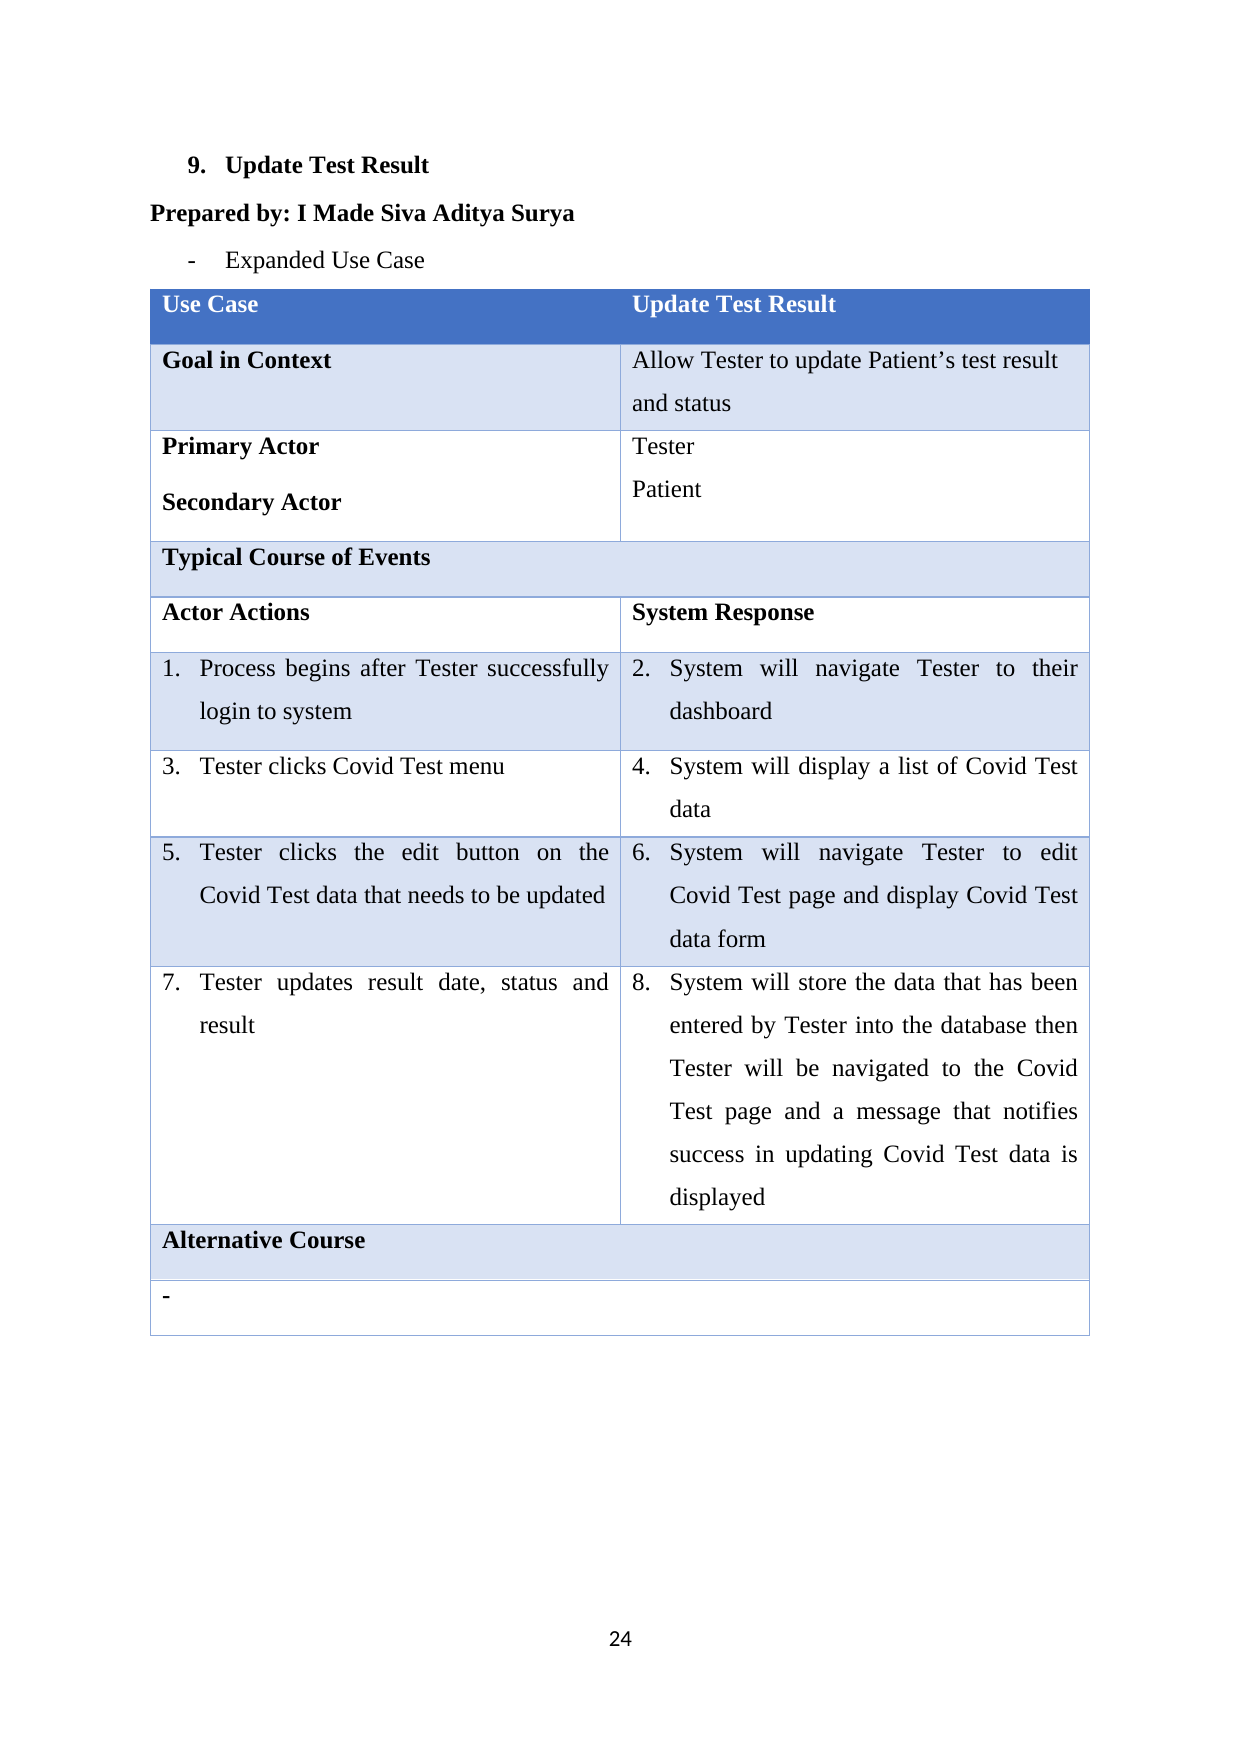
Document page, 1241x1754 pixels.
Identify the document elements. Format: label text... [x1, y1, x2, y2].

table_cell Tester clicks Covid Test menu [151, 751, 620, 836]
table_cell Tester clicks the edit button on the Covid Test data that needs to be updated [151, 838, 620, 966]
table_cell Tester updates result date, status and result [151, 967, 620, 1224]
table_cell System will store the data that has been entered by Tester into the database then Tester will be navigated to the Covid Test page and a message that notifies success in updating Covid Test data is displayed [621, 967, 1089, 1224]
table_cell Tester Patient [621, 431, 1089, 541]
table_header Use Case [151, 290, 620, 344]
text Prepared by: I Made Siva Aditya Surya [150, 198, 1090, 226]
table_cell Allow Tester to update Patient’s test result and status [621, 345, 1089, 430]
table_cell System will navigate Tester to edit Covid Test page and display Covid Test data form [621, 838, 1089, 966]
list Update Test Result [187, 150, 1090, 179]
list Expanded Use Case [187, 245, 1090, 274]
table_cell Primary Actor Secondary Actor [151, 431, 620, 541]
table_cell Goal in Context [151, 345, 620, 430]
table_cell System will display a list of Covid Test data [621, 751, 1089, 836]
table_cell - [151, 1281, 1089, 1335]
table_cell Typical Course of Events [151, 542, 1089, 596]
table_cell Actor Actions [151, 598, 620, 652]
table_header Update Test Result [621, 290, 1089, 344]
table_cell System Response [621, 598, 1089, 652]
table_cell Process begins after Tester successfully login to system [151, 653, 620, 750]
table_cell Alternative Course [151, 1225, 1089, 1279]
table_cell System will navigate Tester to their dashboard [621, 653, 1089, 750]
